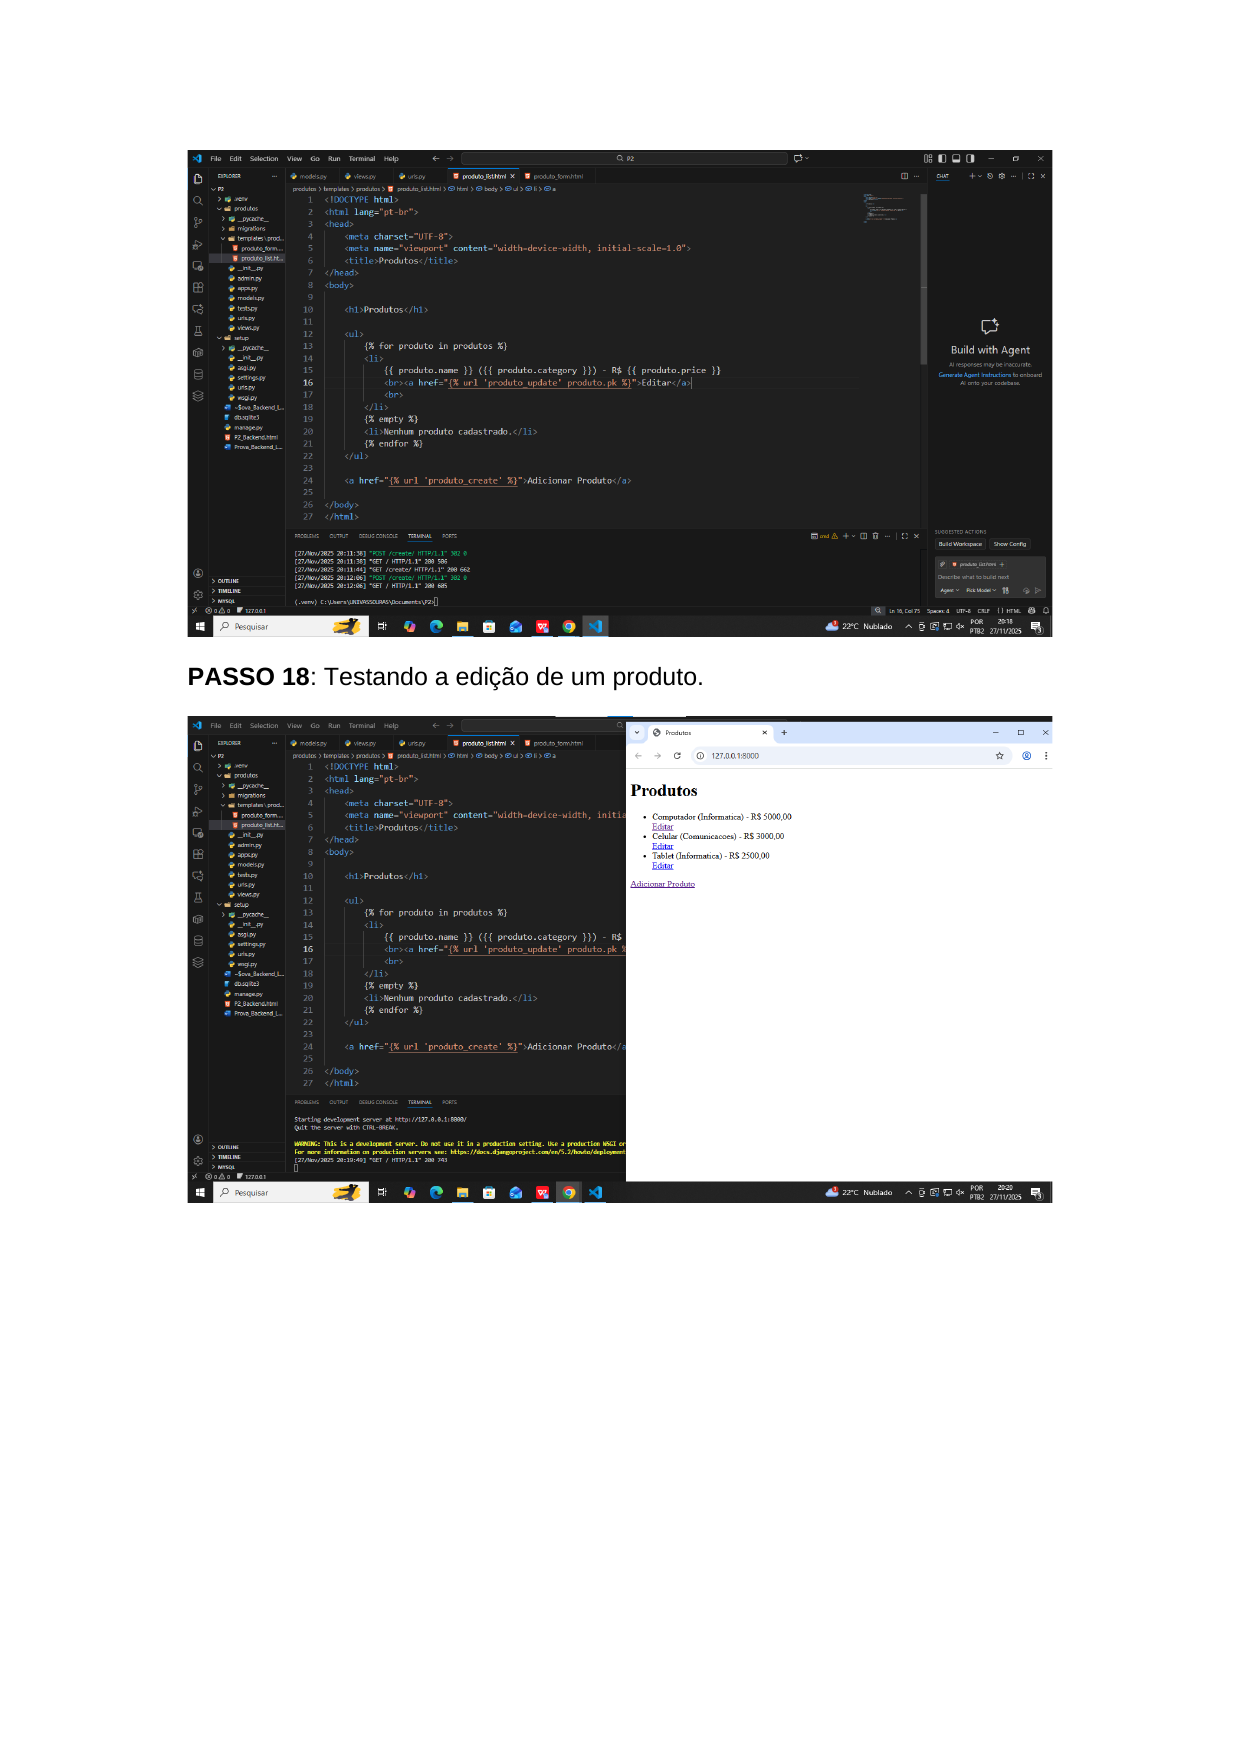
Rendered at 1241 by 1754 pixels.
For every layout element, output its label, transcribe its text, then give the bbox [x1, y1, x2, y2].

text PASSO 18: Testando a edição de um produto. [187, 662, 1053, 691]
picture [187, 716, 1053, 1203]
picture [187, 150, 1053, 637]
